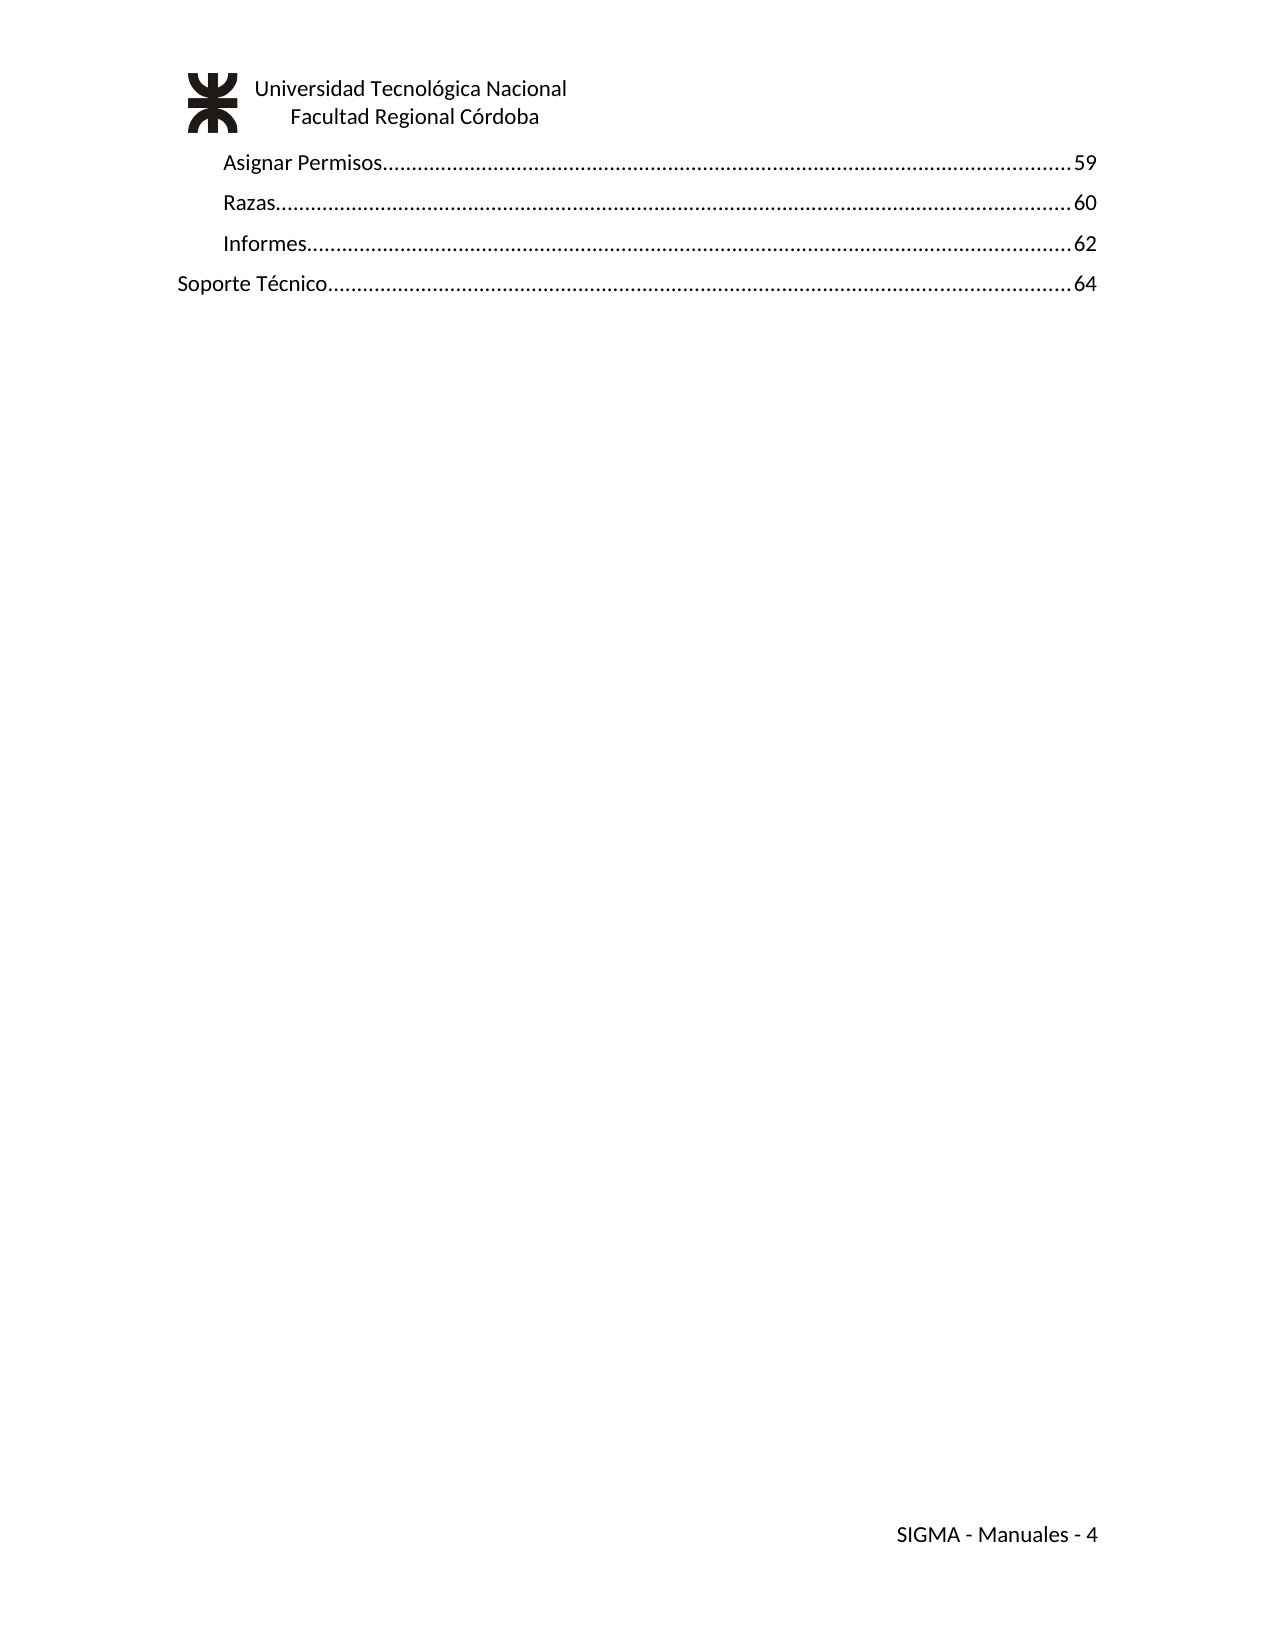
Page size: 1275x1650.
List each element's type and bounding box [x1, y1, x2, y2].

picture [188, 73, 238, 133]
